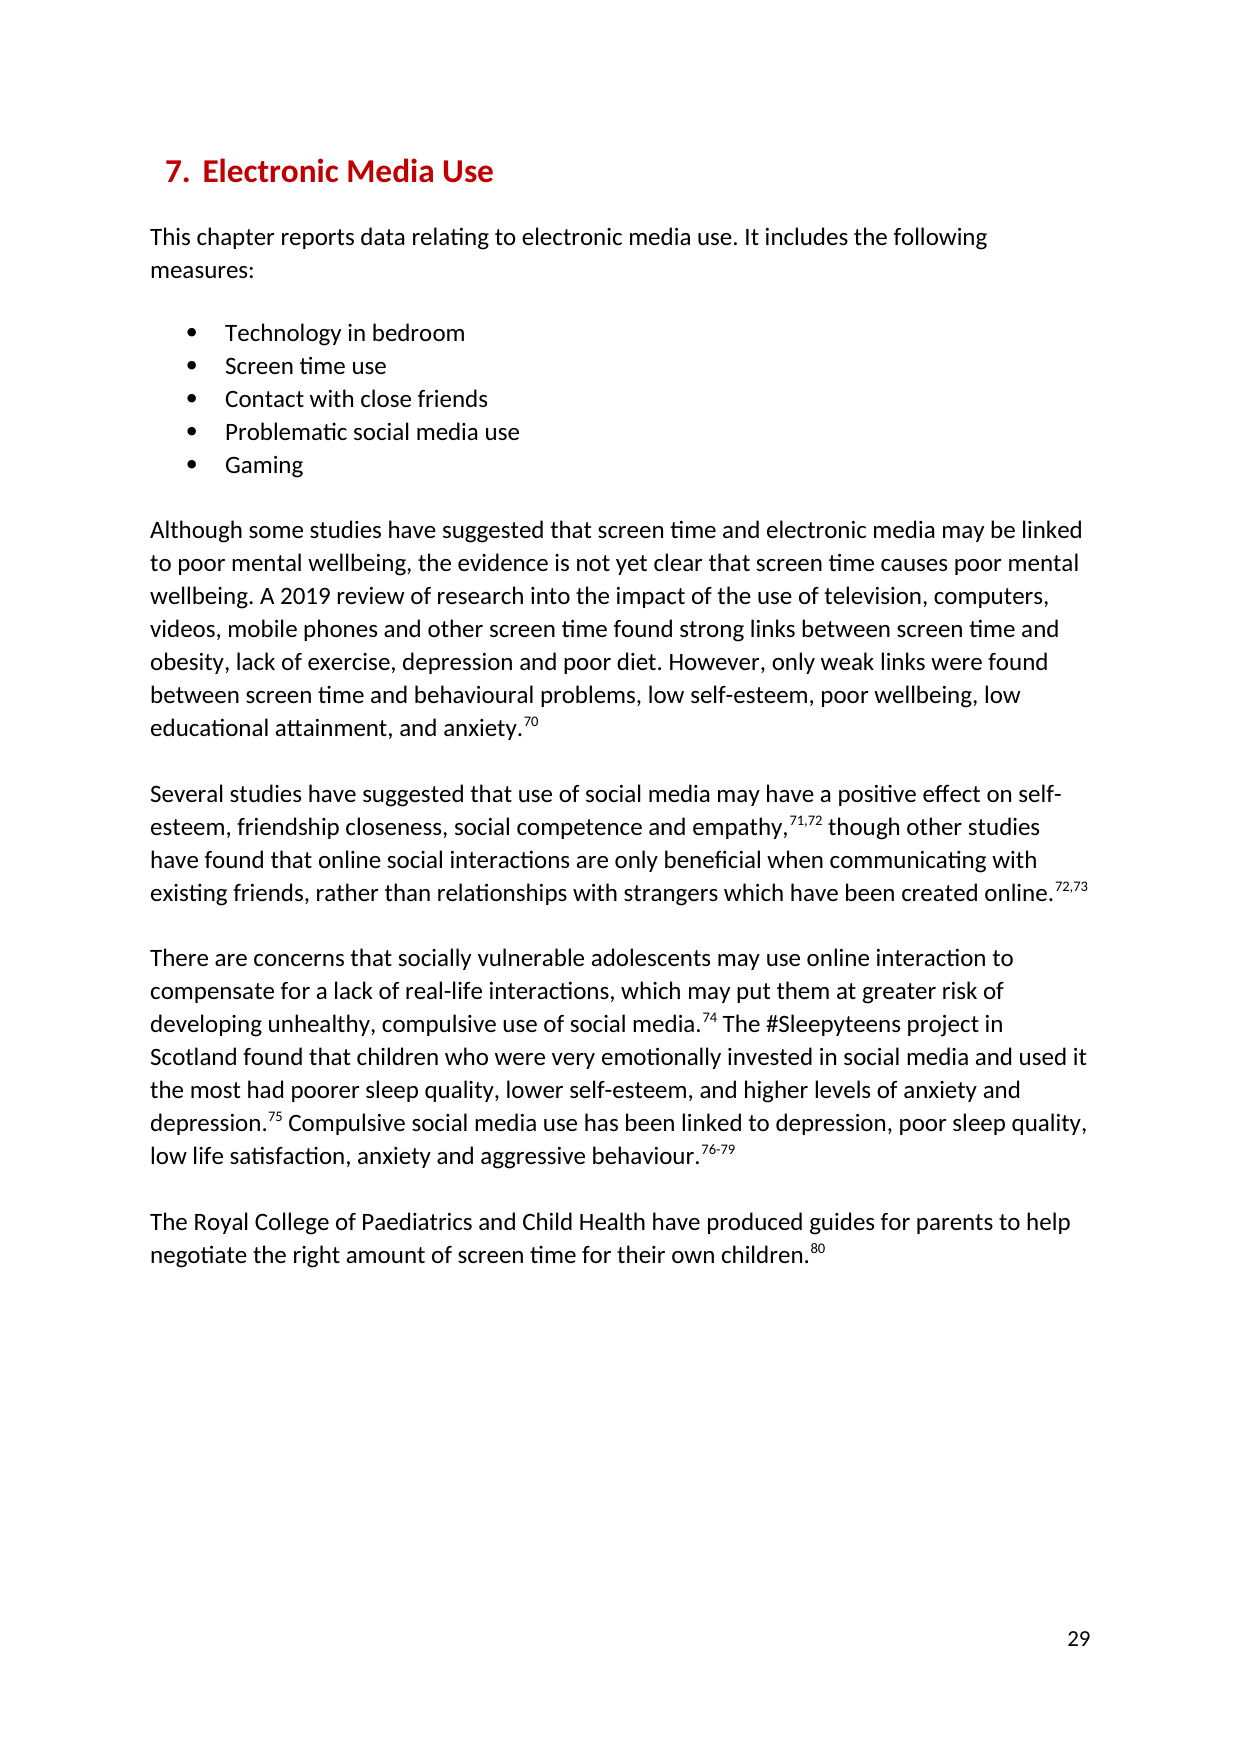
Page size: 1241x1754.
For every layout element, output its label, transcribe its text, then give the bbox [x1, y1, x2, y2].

text The Royal College of Paediatrics and Child Health have produced guides for parents to help negotiate the right amount of screen time for their own children.80 [150, 1206, 1090, 1269]
list Technology in bedroom [187, 317, 1090, 348]
list Gaming [187, 449, 1090, 479]
list Screen time use [187, 350, 1090, 381]
text Several studies have suggested that use of social media may have a positive effect on self-esteem, friendship closeness, social competence and empathy,71,72 though other studies have found that online social interactions are only beneficial when communicating with existing friends, rather than relationships with strangers which have been created online.72,73 [150, 778, 1090, 907]
list Electronic Media Use [165, 150, 1090, 191]
list Contact with close friends [187, 383, 1090, 413]
text Although some studies have suggested that screen time and electronic media may be linked to poor mental wellbeing, the evidence is not yet clear that screen time causes poor mental wellbeing. A 2019 review of research into the impact of the use of television, computers, videos, mobile phones and other screen time found strong links between screen time and obesity, lack of exercise, depression and poor diet. However, only weak links were found between screen time and behavioural problems, low self-esteem, poor wellbeing, low educational attainment, and anxiety.70 [150, 515, 1090, 743]
text This chapter reports data relating to electronic media use. It includes the following measures: [150, 221, 1090, 315]
list Problematic social media use [187, 416, 1090, 446]
text There are concerns that socially vulnerable adolescents may use online interaction to compensate for a lack of real-life interactions, which may put them at greater risk of developing unhealthy, compulsive use of social media.74 The #Sleepyteens project in Scotland found that children who were very emotionally invested in social media and used it the most had poorer sleep quality, lower self-esteem, and higher levels of anxiety and depression.75 Compulsive social media use has been linked to depression, poor sleep quality, low life satisfaction, anxiety and aggressive behaviour.76-79 [150, 943, 1090, 1171]
